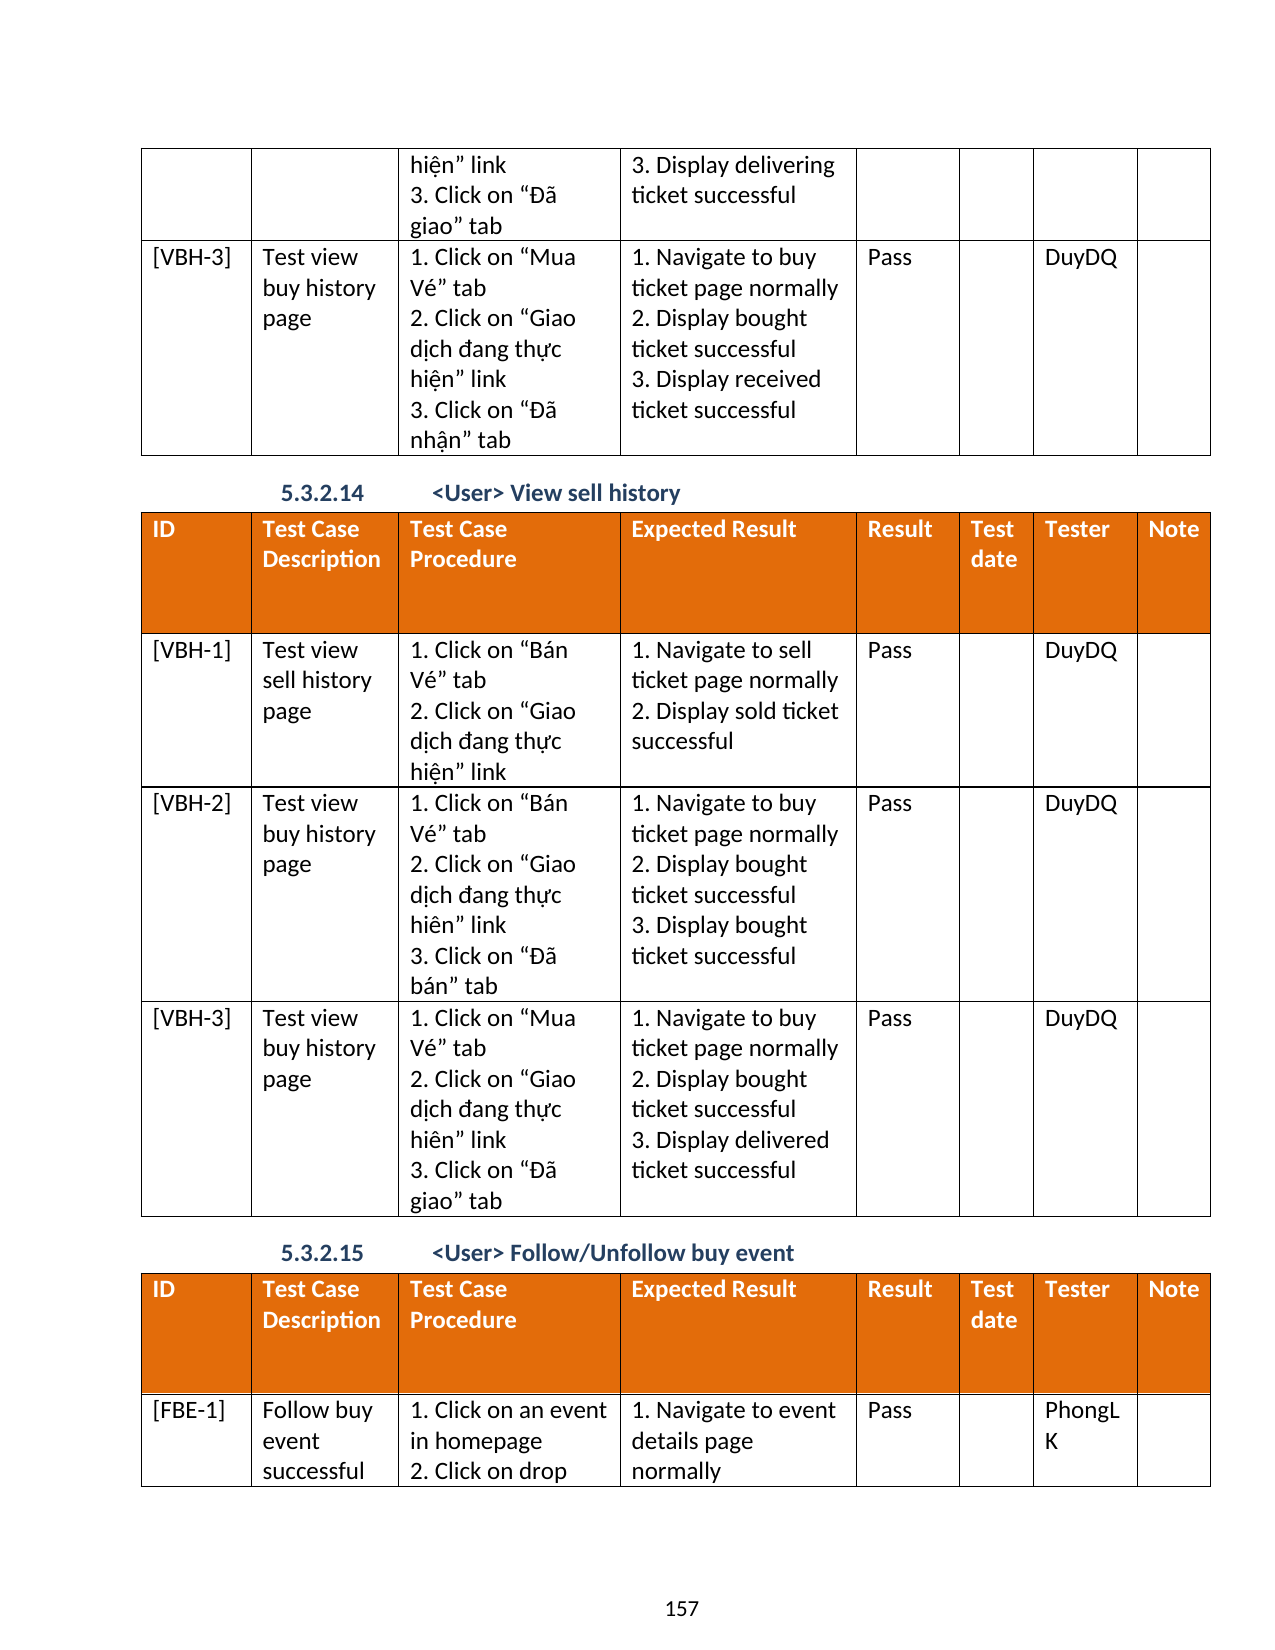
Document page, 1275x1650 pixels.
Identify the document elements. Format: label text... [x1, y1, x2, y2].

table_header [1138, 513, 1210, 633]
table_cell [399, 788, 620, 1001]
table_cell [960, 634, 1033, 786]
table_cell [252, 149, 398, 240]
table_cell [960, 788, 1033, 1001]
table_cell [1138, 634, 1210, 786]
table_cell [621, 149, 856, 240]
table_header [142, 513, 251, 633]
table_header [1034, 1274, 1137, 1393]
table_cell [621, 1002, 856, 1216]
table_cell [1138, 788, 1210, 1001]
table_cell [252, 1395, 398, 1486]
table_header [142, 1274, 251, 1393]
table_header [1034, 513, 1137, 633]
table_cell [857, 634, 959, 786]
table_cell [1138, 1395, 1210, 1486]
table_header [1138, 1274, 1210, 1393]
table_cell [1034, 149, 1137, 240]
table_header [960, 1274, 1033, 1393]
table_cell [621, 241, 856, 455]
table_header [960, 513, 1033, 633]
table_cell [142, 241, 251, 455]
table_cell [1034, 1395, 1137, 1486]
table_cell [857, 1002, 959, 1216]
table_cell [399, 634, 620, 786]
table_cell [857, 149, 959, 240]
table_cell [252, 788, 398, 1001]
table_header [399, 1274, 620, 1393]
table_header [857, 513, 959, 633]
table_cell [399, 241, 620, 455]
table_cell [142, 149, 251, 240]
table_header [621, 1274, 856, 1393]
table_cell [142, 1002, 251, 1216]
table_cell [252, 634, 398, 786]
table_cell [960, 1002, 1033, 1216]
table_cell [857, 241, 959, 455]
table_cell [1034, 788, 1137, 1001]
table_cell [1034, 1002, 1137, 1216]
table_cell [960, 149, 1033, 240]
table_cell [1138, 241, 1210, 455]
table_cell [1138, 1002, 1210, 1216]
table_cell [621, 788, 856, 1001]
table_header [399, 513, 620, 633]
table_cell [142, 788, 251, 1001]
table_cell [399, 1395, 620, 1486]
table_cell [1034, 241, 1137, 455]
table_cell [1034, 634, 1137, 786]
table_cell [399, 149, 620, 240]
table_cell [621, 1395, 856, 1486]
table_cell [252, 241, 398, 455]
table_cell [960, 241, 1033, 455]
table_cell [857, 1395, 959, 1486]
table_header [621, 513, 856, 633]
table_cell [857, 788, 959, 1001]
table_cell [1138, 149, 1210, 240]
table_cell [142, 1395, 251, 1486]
subtitle <User> View sell history [281, 477, 1157, 507]
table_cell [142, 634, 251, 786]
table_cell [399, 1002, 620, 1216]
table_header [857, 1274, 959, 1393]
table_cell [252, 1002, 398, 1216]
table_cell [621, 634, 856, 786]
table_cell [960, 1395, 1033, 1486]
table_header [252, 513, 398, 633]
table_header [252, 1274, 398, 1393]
subtitle <User> Follow/Unfollow buy event [281, 1238, 1157, 1268]
